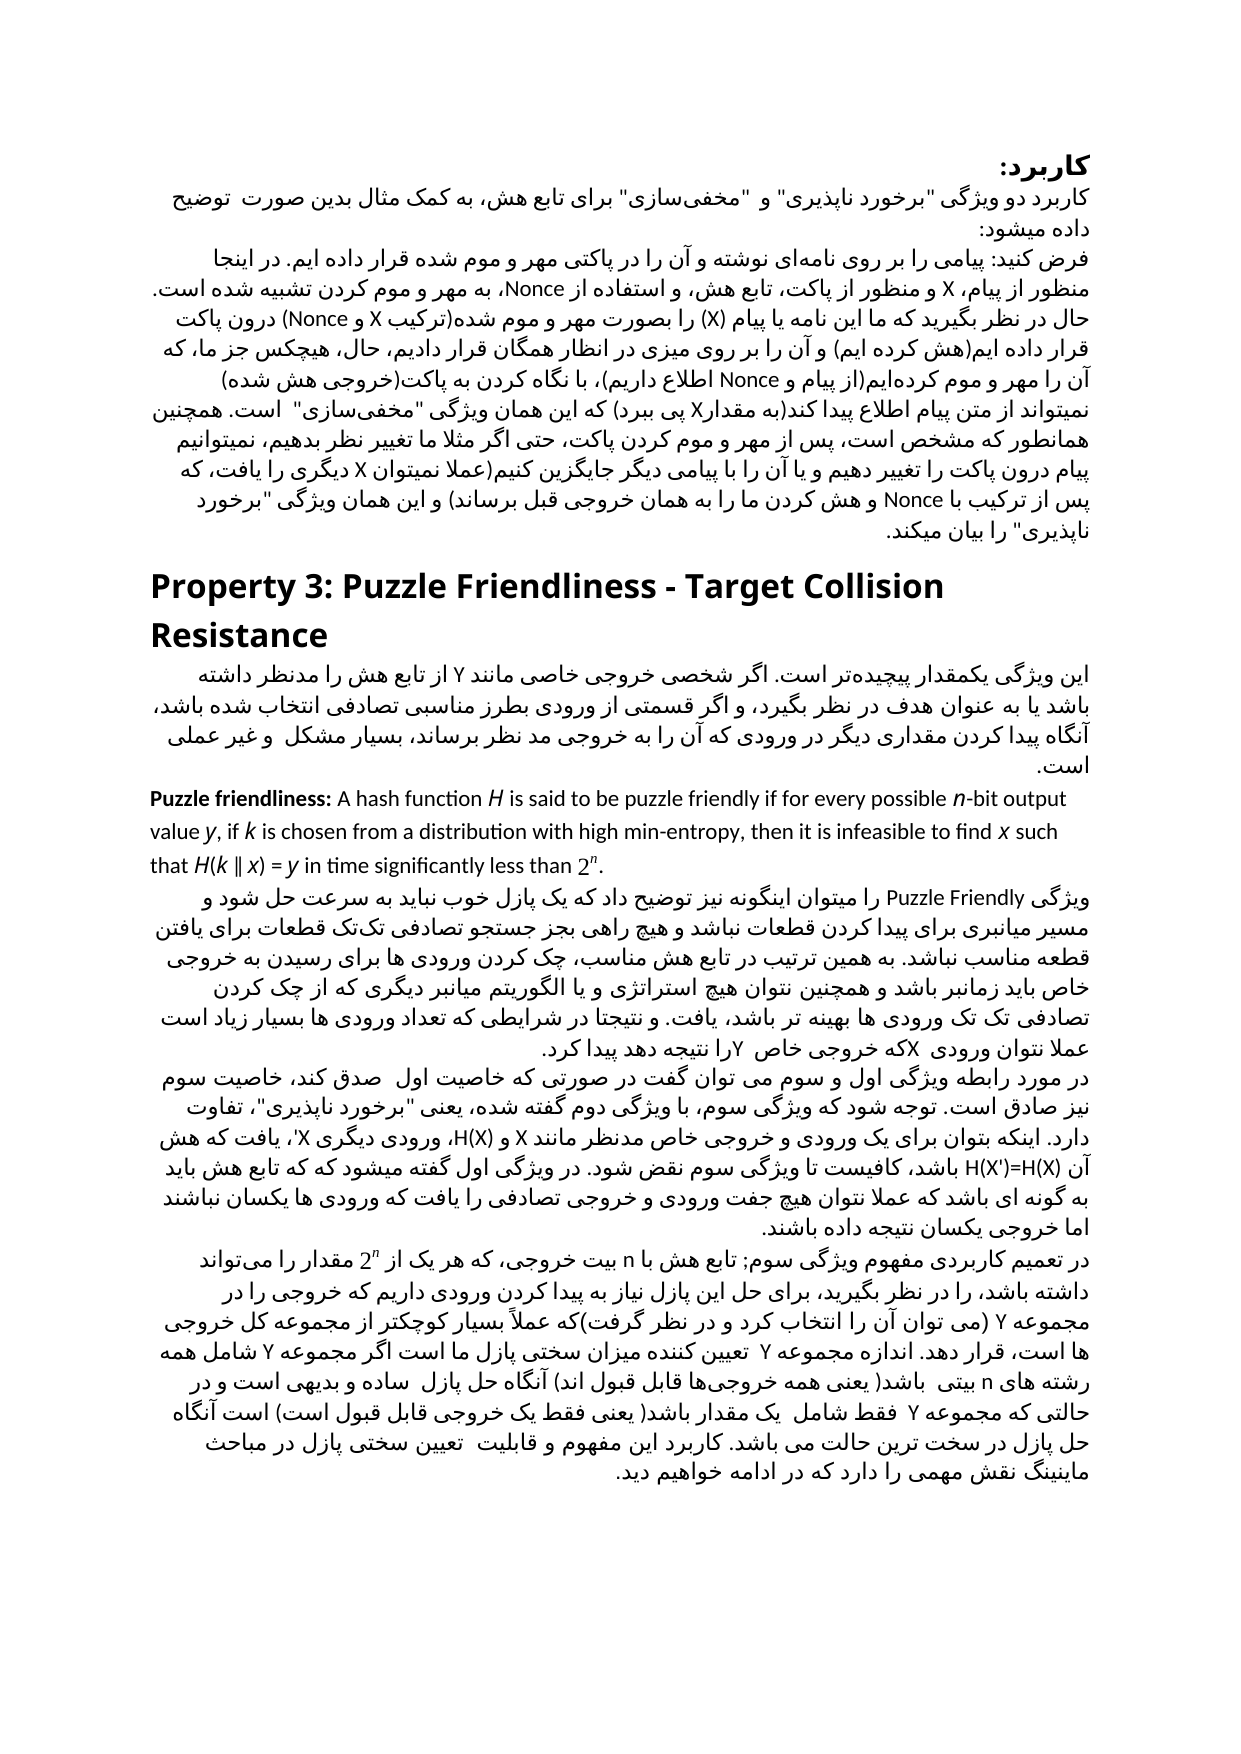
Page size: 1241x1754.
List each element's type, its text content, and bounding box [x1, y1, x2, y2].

text Puzzle friendliness: A hash function H is said to be puzzle friendly if for every possible n-bit output value y, if k is chosen from a distribution with high min-entropy, then it is infeasible to find x such that H(k ‖ x) = y in time significantly less than . [150, 781, 1090, 880]
subtitle Property 3: Puzzle Friendliness - Target Collision Resistance [150, 563, 1090, 657]
text این ویژگی یکمقدار پیچیده‌تر است. اگر شخصی خروجی خاصی مانند Y از تابع هش را مدنظر داشته باشد یا به عنوان هدف در نظر بگیرد، و اگر قسمتی از ورودی بطرز مناسبی تصادفی انتخاب شده باشد، آنگاه پیدا کردن مقداری دیگر در ورودی که آن را به خروجی مد نظر برساند، بسیار مشکل و غیر عملی است. [150, 661, 1090, 779]
text در تعمیم کاربردی مفهوم ویژگی سوم; تابع هش با n بیت خروجی، که هر یک از مقدار را می‌تواند داشته باشد، را در نظر بگیرید، برای حل این پازل نیاز به پیدا کردن ورودی داریم که خروجی را در مجموعه Y (می توان آن را انتخاب کرد و در نظر گرفت)که عملاً بسیار کوچکتر از مجموعه کل خروجی ها است، قرار دهد. اندازه مجموعه Y تعیین کننده میزان سختی پازل ما است اگر مجموعه Y شامل همه رشته های n بیتی باشد( یعنی همه خروجی‌ها قابل قبول اند) آنگاه حل پازل ساده و بدیهی است و در حالتی که مجموعه Y فقط شامل یک مقدار باشد( یعنی فقط یک خروجی قابل قبول است) است آنگاه حل پازل در سخت ترین حالت می باشد. کاربرد این مفهوم و قابلیت تعیین سختی پازل در مباحث ماینینگ نقش مهمی را دارد که در ادامه خواهیم دید. [150, 1243, 1090, 1484]
text در مورد رابطه ویژگی اول و سوم می توان گفت در صورتی که خاصیت اول صدق کند، خاصیت سوم نیز صادق است. توجه شود که ویژگی سوم، با ویژگی دوم گفته شده، یعنی "برخورد ناپذیری"، تفاوت دارد. اینکه بتوان برای یک ورودی و خروجی خاص مدنظر مانند X و H(X)، ورودی دیگری X'، یافت که هش آن H(X')=H(X) باشد، کافیست تا ویژگی سوم نقض شود. در ویژگی اول گفته میشود که که تابع هش باید به گونه ای باشد که عملا نتوان هیچ جفت ورودی و خروجی تصادفی را یافت که ورودی ها یکسان نباشند اما خروجی یکسان نتیجه داده باشند. [150, 1064, 1090, 1241]
subtitle کاربرد: [150, 150, 1090, 181]
text کاربرد دو ویژگی "برخورد ناپذیری" و "مخفی‌سازی" برای تابع هش، به کمک مثال بدین صورت توضیح داده میشود: فرض کنید: پیامی را بر روی نامه‌ای نوشته و آن را در پاکتی مهر و موم شده قرار داده ایم. در اینجا منظور از پیام، X و منظور از پاکت، تابع هش، و استفاده از Nonce، به مهر و موم کردن تشبیه شده است. حال در نظر بگیرید که ما این نامه یا پیام (X) را بصورت مهر و موم شده(ترکیب X و Nonce) درون پاکت قرار داده ایم(هش کرده ایم) و آن را بر روی میزی در انظار همگان قرار دادیم، حال، هیچکس جز ما، که آن را مهر و موم کرده‌ایم(از پیام و Nonce اطلاع داریم)، با نگاه کردن به پاکت(خروجی هش شده) نمیتواند از متن پیام اطلاع پیدا کند(به مقدارX پی ببرد) که این همان ویژگی "مخفی‌سازی" است. همچنین همانطور که مشخص است، پس از مهر و موم کردن پاکت، حتی اگر مثلا ما تغییر نظر بدهیم، نمیتوانیم پیام درون پاکت را تغییر دهیم و یا آن را با پیامی دیگر جایگزین کنیم(عملا نمیتوان X دیگری را یافت، که پس از ترکیب با Nonce و هش کردن ما را به همان خروجی قبل برساند) و این همان ویژگی "برخورد ناپذیری" را بیان میکند. [150, 183, 1090, 544]
text ویژگی Puzzle Friendly را میتوان اینگونه نیز توضیح داد که یک پازل خوب نباید به سرعت حل شود و مسیر میانبری برای پیدا کردن قطعات نباشد و هیچ راهی بجز جستجو تصادفی تک‌تک قطعات برای یافتن قطعه مناسب نباشد. به همین ترتیب در تابع هش مناسب، چک کردن ورودی ها برای رسیدن به خروجی خاص باید زمانبر باشد و همچنین نتوان هیچ استراتژی و یا الگوریتم میانبر دیگری که از چک کردن تصادفی تک تک ورودی ها بهینه تر باشد، یافت. و نتیجتا در شرایطی که تعداد ورودی ها بسیار زیاد است عملا نتوان ورودی Xکه خروجی خاص Yرا نتیجه دهد پیدا کرد. [150, 883, 1090, 1062]
